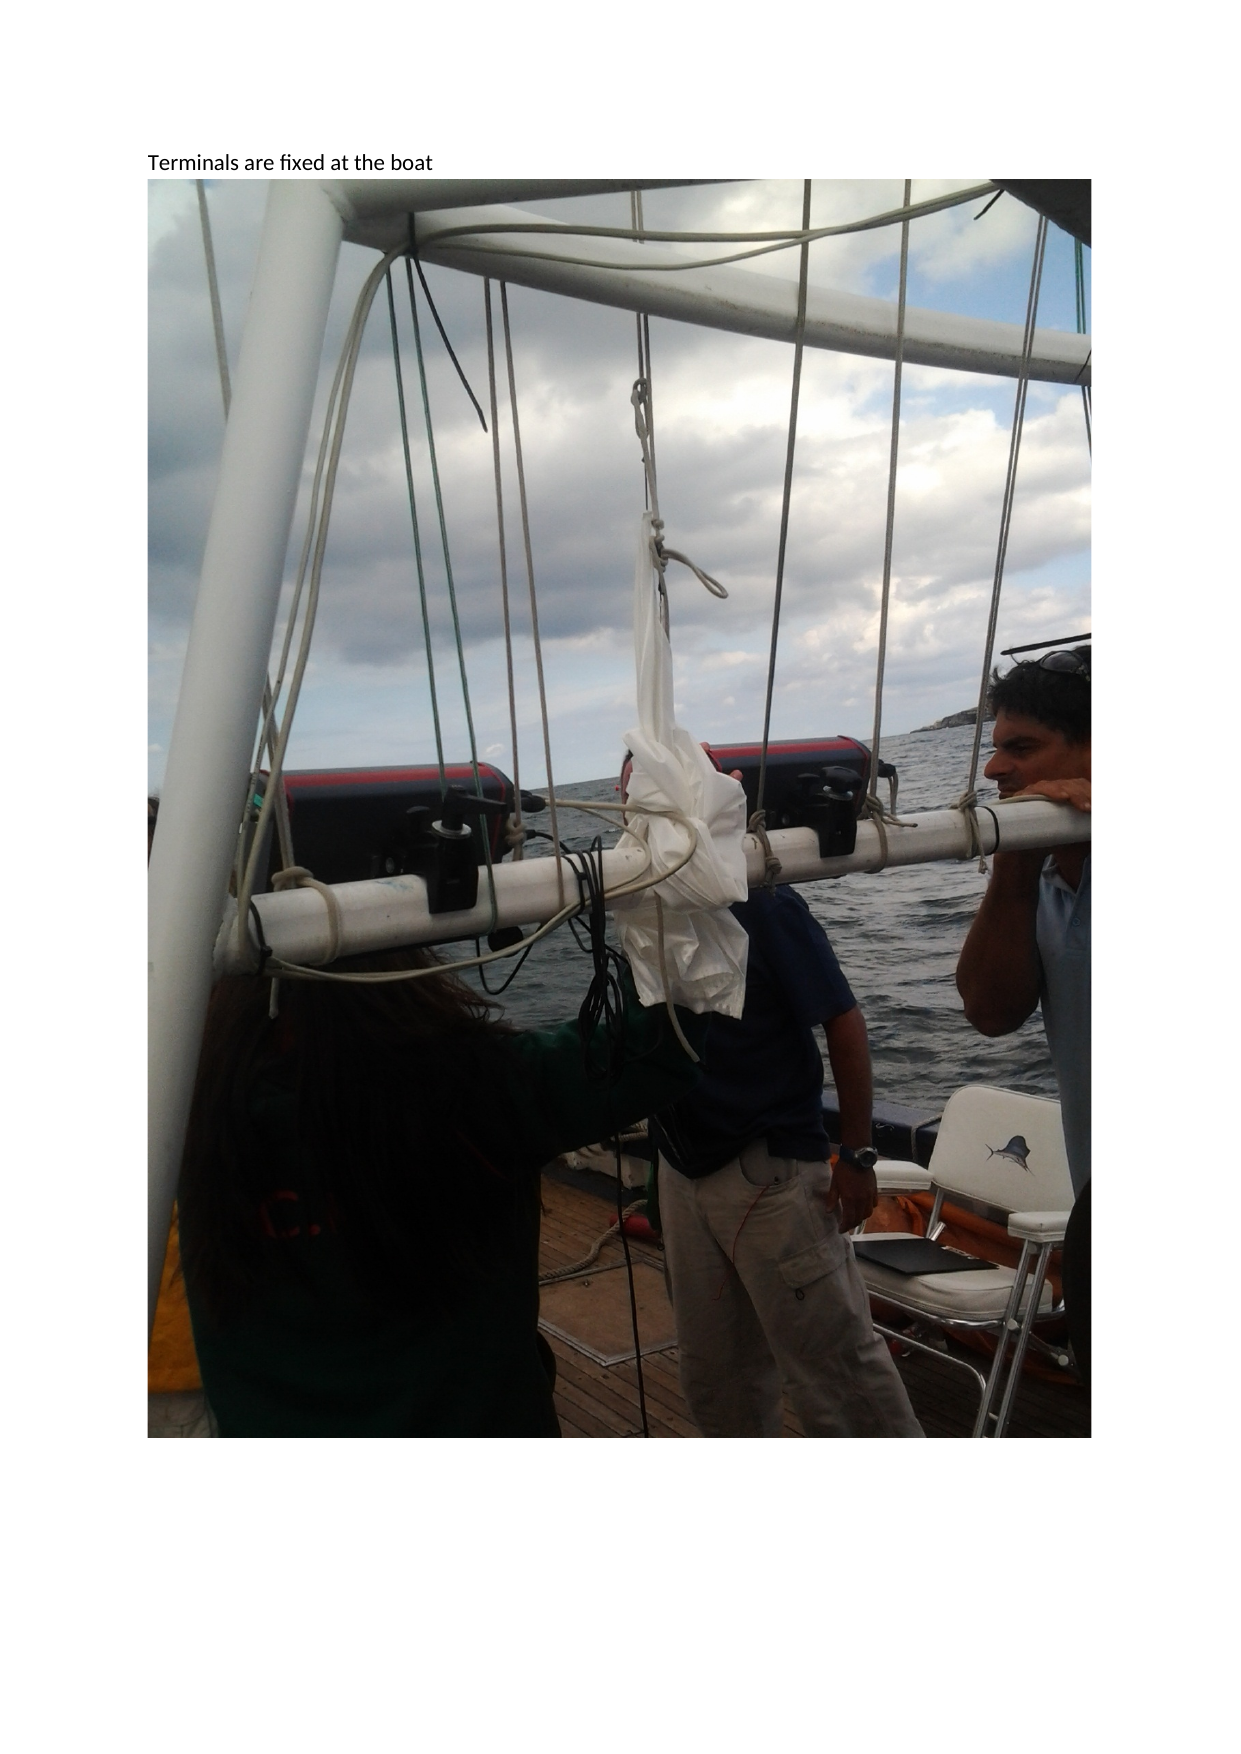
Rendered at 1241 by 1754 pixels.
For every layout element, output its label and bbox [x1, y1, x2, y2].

picture [147, 179, 1092, 1438]
text [148, 148, 1093, 1438]
